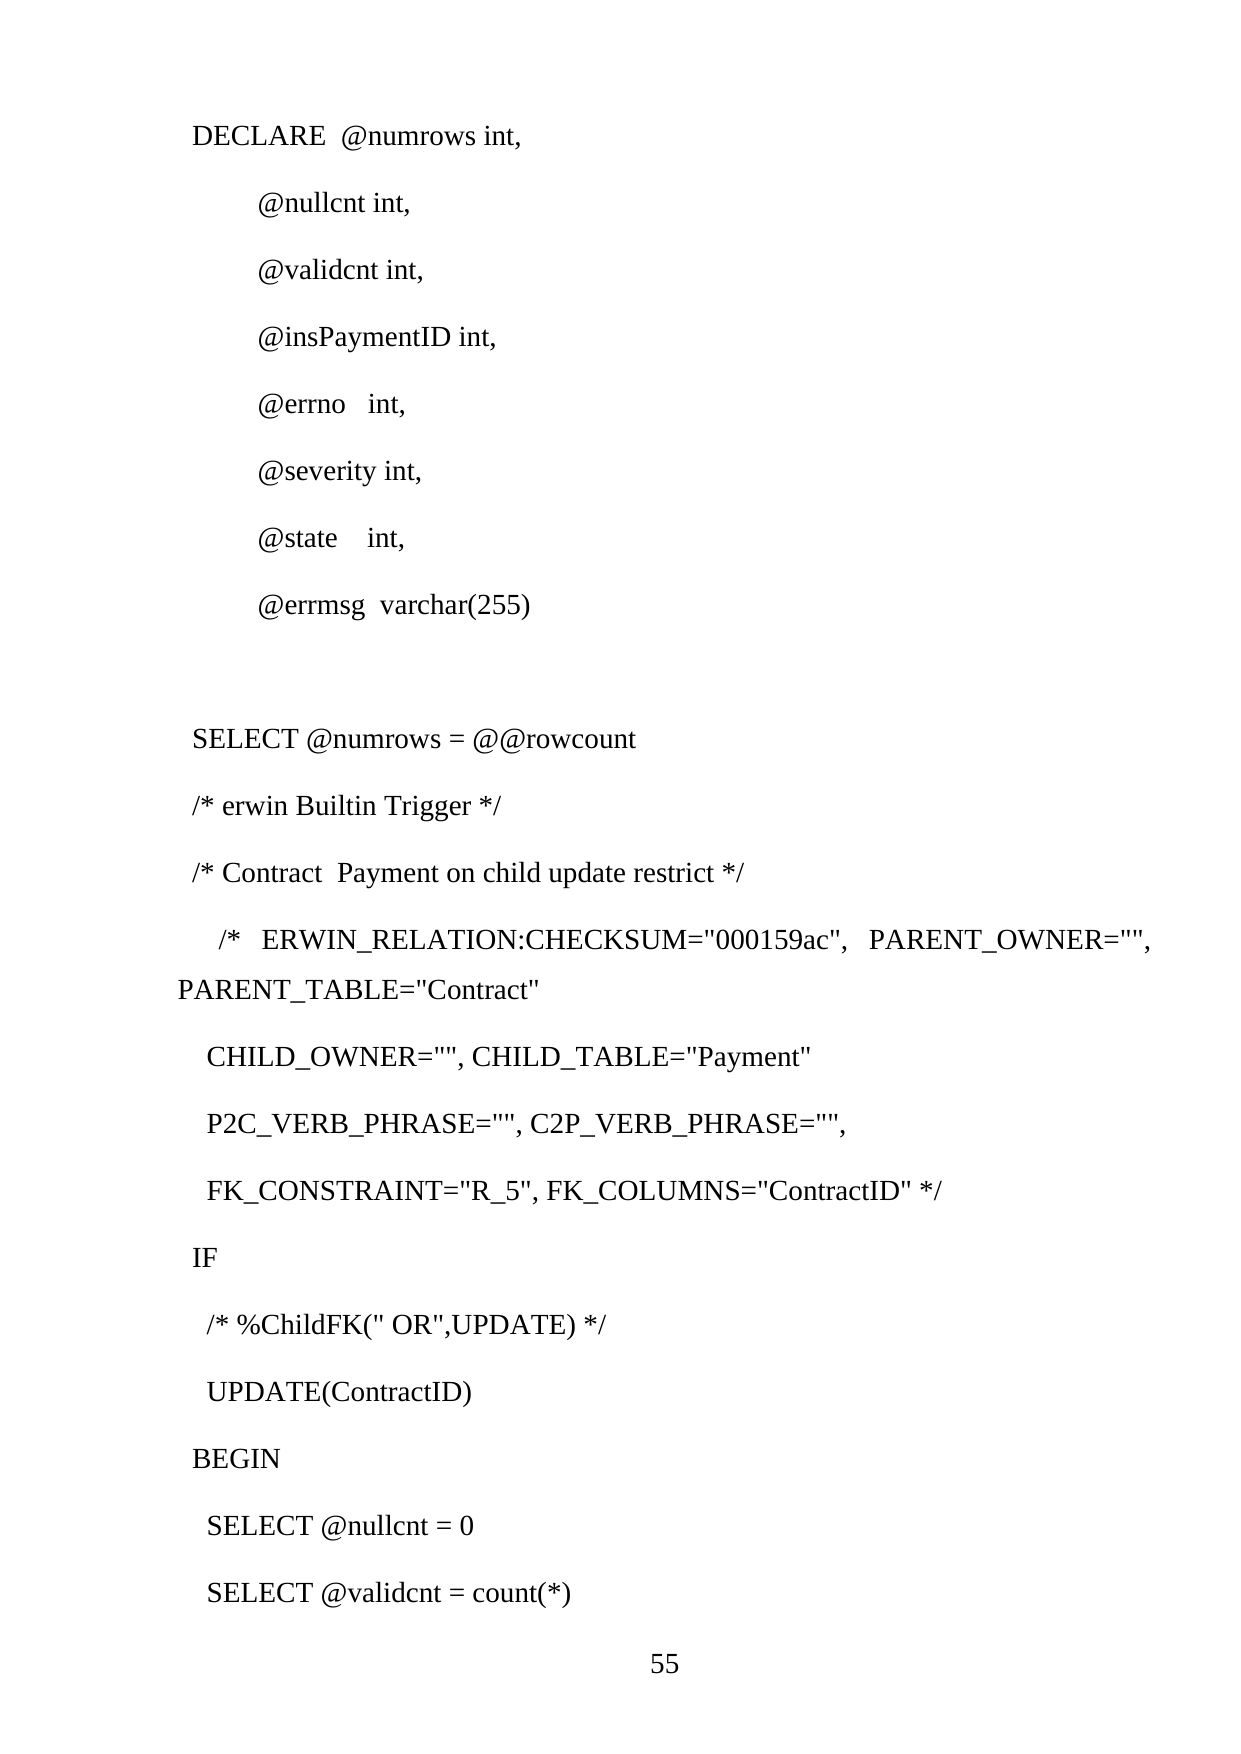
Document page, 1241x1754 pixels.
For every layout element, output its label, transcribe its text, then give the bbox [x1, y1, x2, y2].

text @nullcnt int, [177, 185, 1152, 219]
text SELECT @validcnt = count(*) [177, 1575, 1152, 1608]
text SELECT @nullcnt = 0 [177, 1508, 1152, 1542]
text DECLARE @numrows int, [177, 118, 1152, 152]
text @errmsg varchar(255) [177, 587, 1152, 621]
text P2C_VERB_PHRASE="", C2P_VERB_PHRASE="", [177, 1106, 1152, 1140]
text /* erwin Builtin Trigger */ [177, 788, 1152, 821]
text /* %ChildFK(" OR",UPDATE) */ [177, 1307, 1152, 1341]
text /* ERWIN_RELATION:CHECKSUM="000159ac", PARENT_OWNER="", PARENT_TABLE="Contract" [177, 922, 1152, 1006]
text @state int, [177, 520, 1152, 553]
text @insPaymentID int, [177, 319, 1152, 353]
text /* Contract Payment on child update restrict */ [177, 855, 1152, 888]
text IF [177, 1240, 1152, 1274]
text UPDATE(ContractID) [177, 1374, 1152, 1408]
text BEGIN [177, 1441, 1152, 1474]
text @errno int, [177, 386, 1152, 419]
text FK_CONSTRAINT="R_5", FK_COLUMNS="ContractID" */ [177, 1173, 1152, 1207]
text CHILD_OWNER="", CHILD_TABLE="Payment" [177, 1039, 1152, 1073]
text SELECT @numrows = @@rowcount [177, 721, 1152, 754]
text @severity int, [177, 453, 1152, 487]
text @validcnt int, [177, 252, 1152, 286]
